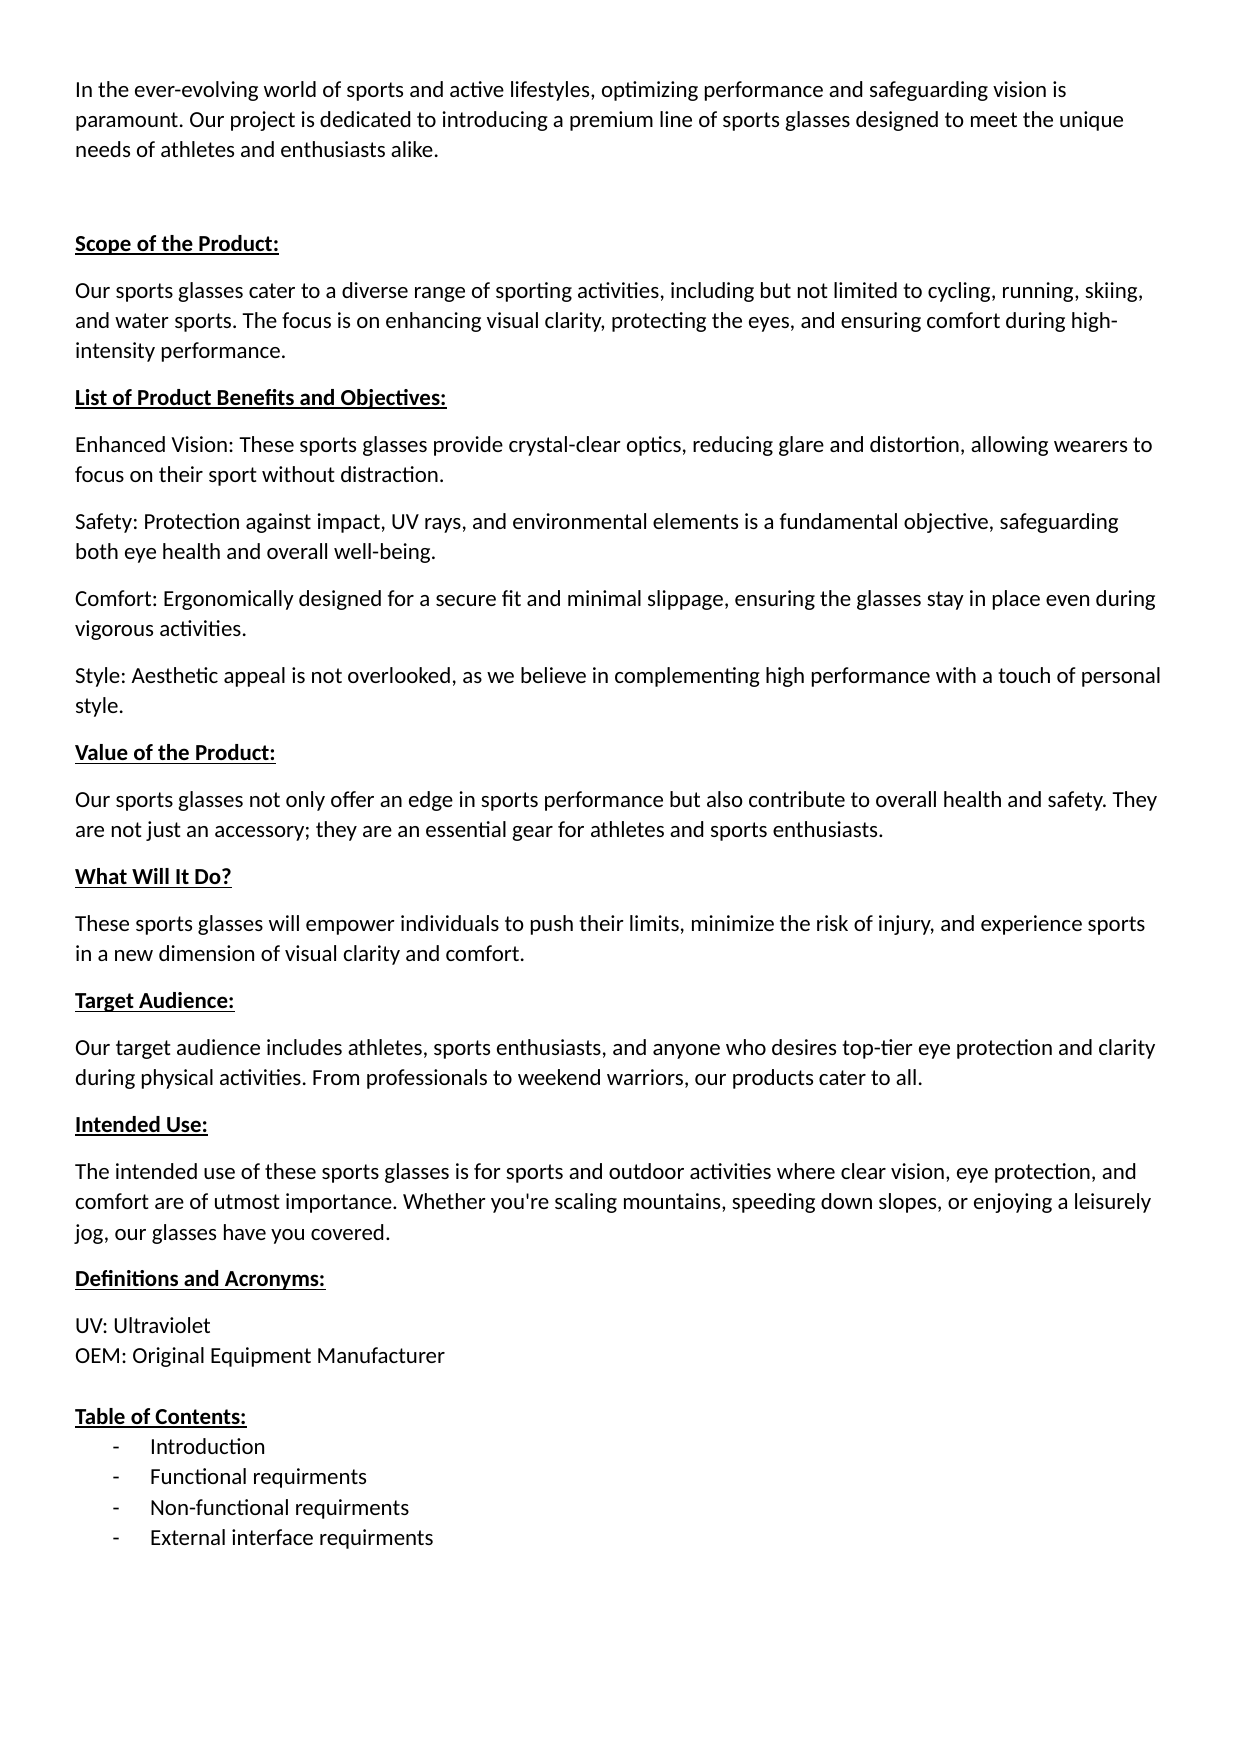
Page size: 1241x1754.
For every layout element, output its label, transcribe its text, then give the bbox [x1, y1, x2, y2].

text Definitions and Acronyms: [75, 1264, 1165, 1293]
text The intended use of these sports glasses is for sports and outdoor activities where clear vision, eye protection, and comfort are of utmost importance. Whether you're scaling mountains, speeding down slopes, or enjoying a leisurely jog, our glasses have you covered. [75, 1157, 1165, 1246]
text Value of the Product: [75, 738, 1165, 767]
text Intended Use: [75, 1110, 1165, 1138]
text These sports glasses will empower individuals to push their limits, minimize the risk of injury, and experience sports in a new dimension of visual clarity and comfort. [75, 909, 1165, 968]
text Target Audience: [75, 986, 1165, 1014]
text Comfort: Ergonomically designed for a secure fit and minimal slippage, ensuring the glasses stay in place even during vigorous activities. [75, 584, 1165, 643]
text List of Product Benefits and Objectives: [75, 383, 1165, 411]
text Table of Contents: [75, 1402, 1165, 1430]
list Non-functional requirments [112, 1493, 1165, 1521]
text In the ever-evolving world of sports and active lifestyles, optimizing performance and safeguarding vision is paramount. Our project is dedicated to introducing a premium line of sports glasses designed to meet the unique needs of athletes and enthusiasts alike. [75, 75, 1165, 163]
list External interface requirments [112, 1523, 1165, 1551]
text UV: Ultraviolet [75, 1311, 1165, 1339]
text OEM: Original Equipment Manufacturer [75, 1342, 1165, 1370]
list Functional requirments [112, 1462, 1165, 1491]
text Our target audience includes athletes, sports enthusiasts, and anyone who desires top-tier eye protection and clarity during physical activities. From professionals to weekend warriors, our products cater to all. [75, 1033, 1165, 1092]
text Safety: Protection against impact, UV rays, and environmental elements is a fundamental objective, safeguarding both eye health and overall well-being. [75, 507, 1165, 566]
list Introduction [112, 1432, 1165, 1460]
text Style: Aesthetic appeal is not overlooked, as we believe in complementing high performance with a touch of personal style. [75, 661, 1165, 720]
text What Will It Do? [75, 862, 1165, 891]
text Enhanced Vision: These sports glasses provide crystal-clear optics, reducing glare and distortion, allowing wearers to focus on their sport without distraction. [75, 430, 1165, 488]
text Our sports glasses cater to a diverse range of sporting activities, including but not limited to cycling, running, skiing, and water sports. The focus is on enhancing visual clarity, protecting the eyes, and ensuring comfort during high-intensity performance. [75, 276, 1165, 364]
text Scope of the Product: [75, 229, 1165, 257]
text Our sports glasses not only offer an edge in sports performance but also contribute to overall health and safety. They are not just an accessory; they are an essential gear for athletes and sports enthusiasts. [75, 785, 1165, 844]
